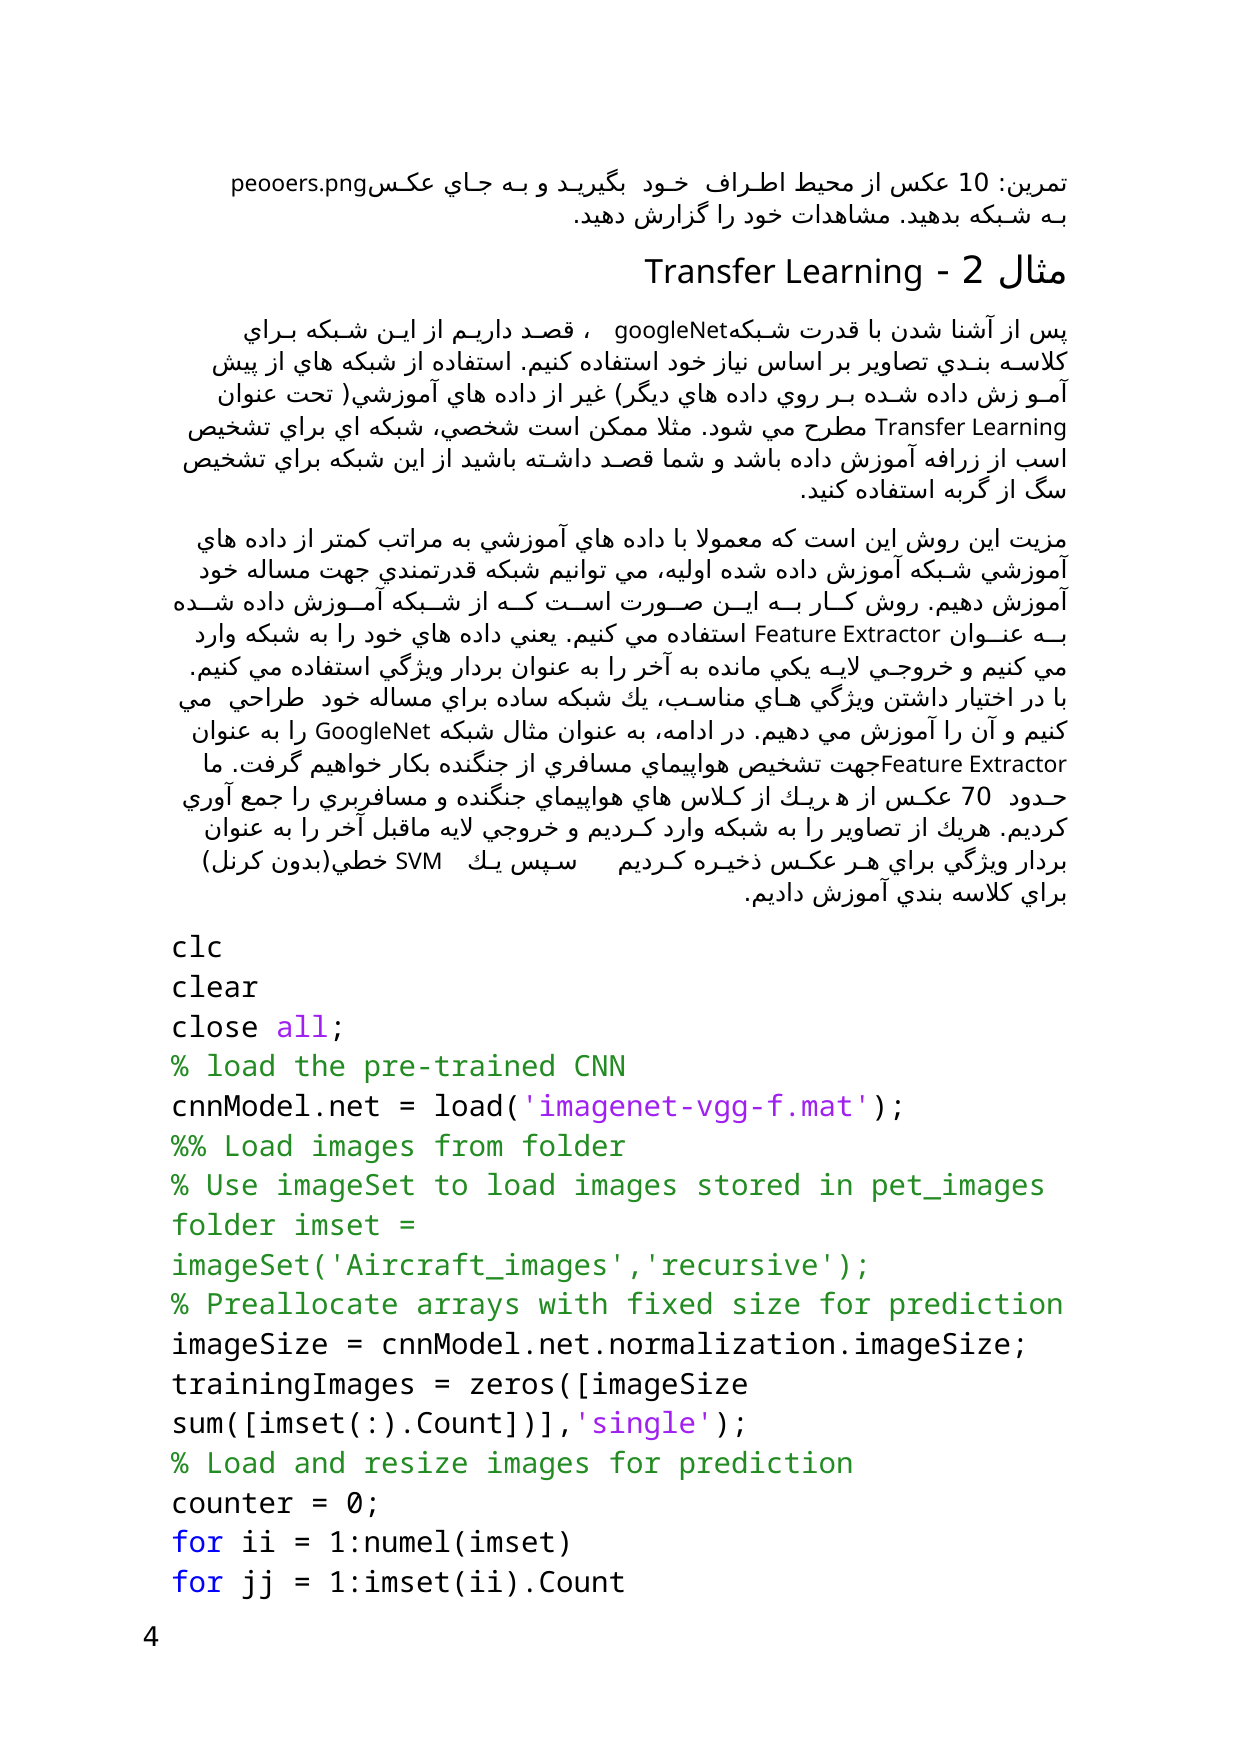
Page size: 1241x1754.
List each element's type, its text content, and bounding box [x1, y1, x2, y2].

text for jj = 1:imset(ii).Count [171, 1561, 1105, 1601]
text imageSize = cnnModel.net.normalization.imageSize; trainingImages = zeros([imageSize [171, 1323, 1105, 1403]
text counter = 0; [171, 1482, 1105, 1522]
text cnnModel.net = load('imagenet-vgg-f.mat'); [171, 1085, 1105, 1125]
text sum([imset(:).Count])],'single'); [171, 1403, 1105, 1442]
text % Load and resize images for prediction [171, 1442, 1105, 1482]
text % Use imageSet to load images stored in pet_images folder imset = imageSet('Aircraft_images','recursive'); [171, 1164, 1105, 1284]
text ﻣﺜﺎل 2 - Transfer Learning [171, 248, 1067, 294]
text ﺗﻤﺮﻳﻦ: 10 ﻋﻜﺲ از ﻣﺤﻴﻂ اﻃـﺮاف ﺧـﻮد ﺑﮕﻴﺮﻳـﺪ و ﺑـﻪ ﺟـﺎي ﻋﻜـﺲpeooers.png ﺑـﻪ ﺷـﺒﻜﻪ ﺑﺪﻫﻴﺪ. ﻣﺸﺎﻫﺪات ﺧﻮد را ﮔﺰارش دﻫﻴﺪ. [171, 167, 1067, 229]
text clc [171, 926, 1105, 966]
text % load the pre-trained CNN [171, 1046, 1105, 1085]
text for ii = 1:numel(imset) [171, 1522, 1105, 1561]
text clear [171, 966, 1105, 1006]
text % Preallocate arrays with fixed size for prediction [171, 1284, 1105, 1323]
text ﻣﺰﻳﺖ اﻳﻦ روش اﻳﻦ اﺳﺖ ﻛﻪ ﻣﻌﻤﻮﻻ ﺑﺎ داده ﻫﺎي آﻣﻮزﺷﻲ ﺑﻪ ﻣﺮاﺗﺐ ﻛﻤﺘﺮ از داده ﻫﺎي آﻣﻮزﺷﻲ ﺷـﺒﻜﻪ آﻣﻮزش داده ﺷﺪه اوﻟﻴﻪ، ﻣﻲ ﺗﻮاﻧﻴﻢ ﺷﺒﻜﻪ ﻗﺪرﺗﻤﻨﺪي ﺟﻬﺖ ﻣﺴﺎﻟﻪ ﺧﻮد آﻣﻮزش دﻫﻴﻢ. روش ﻛــﺎر ﺑــﻪ اﻳــﻦ ﺻــﻮرت اﺳــﺖ ﻛــﻪ از ﺷــﺒﻜﻪ آﻣــﻮزش داده ﺷــﺪه ﺑــﻪ ﻋﻨــﻮان Feature Extractor اﺳﺘﻔﺎده ﻣﻲ ﻛﻨﻴﻢ. ﻳﻌﻨﻲ داده ﻫﺎي ﺧﻮد را ﺑﻪ ﺷﺒﻜﻪ وارد ﻣﻲ ﻛﻨﻴﻢ و ﺧﺮوﺟـﻲ ﻻﻳـﻪ ﻳﻜﻲ ﻣﺎﻧﺪه ﺑﻪ آﺧﺮ را ﺑﻪ ﻋﻨﻮان ﺑﺮدار وﻳﮋﮔﻲ اﺳﺘﻔﺎده ﻣﻲ ﻛﻨﻴﻢ. ﺑﺎ در اﺧﺘﻴﺎر داﺷﺘﻦ وﻳﮋﮔﻲ ﻫـﺎي ﻣﻨﺎﺳـﺐ، ﻳﻚ ﺷﺒﻜﻪ ﺳﺎده ﺑﺮاي ﻣﺴﺎﻟﻪ ﺧﻮد ﻃﺮاﺣﻲ ﻣﻲ ﻛﻨﻴﻢ و آن را آﻣﻮزش ﻣﻲ دﻫﻴﻢ. در اداﻣﻪ، ﺑﻪ ﻋﻨﻮان ﻣﺜﺎل ﺷﺒﻜﻪ GoogleNet را ﺑﻪ ﻋﻨﻮان Feature Extractorﺟﻬﺖ ﺗﺸﺨﻴﺺ ﻫﻮاﭘﻴﻤﺎي ﻣﺴﺎﻓﺮي از ﺟﻨﮕﻨﺪه ﺑﻜﺎر ﺧﻮاﻫﻴﻢ ﮔﺮﻓﺖ. ﻣﺎ ﺣـﺪود 70 ﻋﻜـﺲ از ﻫ ﺮﻳـﻚ از ﻛـﻼس ﻫﺎي ﻫﻮاﭘﻴﻤﺎي ﺟﻨﮕﻨﺪه و ﻣﺴﺎﻓﺮﺑﺮي را ﺟﻤﻊ آوري ﻛﺮدﻳﻢ. ﻫﺮﻳﻚ از ﺗﺼﺎوﻳﺮ را ﺑﻪ ﺷﺒﻜﻪ وارد ﻛـﺮدﻳﻢ و ﺧﺮوﺟﻲ ﻻﻳﻪ ﻣﺎﻗﺒﻞ آﺧﺮ را ﺑﻪ ﻋﻨﻮان ﺑﺮدار وﻳﮋﮔﻲ ﺑﺮاي ﻫـﺮ ﻋﻜـﺲ ذﺧﻴـﺮه ﻛـﺮدﻳﻢ ﺳـﭙﺲ ﻳـﻚ SVM ﺧﻄﻲ(ﺑﺪون ﻛﺮﻧﻞ) ﺑﺮاي ﻛﻼﺳﻪ ﺑﻨﺪي آﻣﻮزش دادﻳﻢ. [171, 524, 1067, 907]
text %% Load images from folder [171, 1125, 1105, 1164]
text ﭘﺲ از آﺷﻨﺎ ﺷﺪن ﺑﺎ ﻗﺪرت ﺷـﺒﻜﻪgoogleNet ، ﻗﺼـﺪ دارﻳـﻢ از اﻳـﻦ ﺷـﺒﻜﻪ ﺑـﺮاي ﻛﻼﺳـﻪ ﺑﻨـﺪي ﺗﺼﺎوﻳﺮ ﺑﺮ اﺳﺎس ﻧﻴﺎز ﺧﻮد اﺳﺘﻔﺎده ﻛﻨﻴﻢ. اﺳﺘﻔﺎده از ﺷﺒﻜﻪ ﻫﺎي از ﭘﻴﺶ آﻣـﻮ زش داده ﺷـﺪه ﺑـﺮ روي داده ﻫﺎي دﻳﮕﺮ) ﻏﻴﺮ از داده ﻫﺎي آﻣﻮزﺷﻲ( ﺗﺤﺖ ﻋﻨﻮان Transfer Learning ﻣﻄﺮح ﻣﻲ ﺷﻮد. ﻣﺜﻼ ﻣﻤﻜﻦ اﺳﺖ ﺷﺨﺼﻲ، ﺷﺒﻜﻪ اي ﺑﺮاي ﺗﺸﺨﻴﺺ اﺳﺐ از زراﻓﻪ آﻣﻮزش داده ﺑﺎﺷﺪ و ﺷﻤﺎ ﻗﺼـﺪ داﺷـﺘﻪ ﺑﺎﺷﻴﺪ از اﻳﻦ ﺷﺒﻜﻪ ﺑﺮاي ﺗﺸﺨﻴﺺ ﺳﮓ از ﮔﺮﺑﻪ اﺳﺘﻔﺎده ﻛﻨﻴﺪ. [171, 314, 1067, 505]
text close all; [171, 1006, 1105, 1046]
